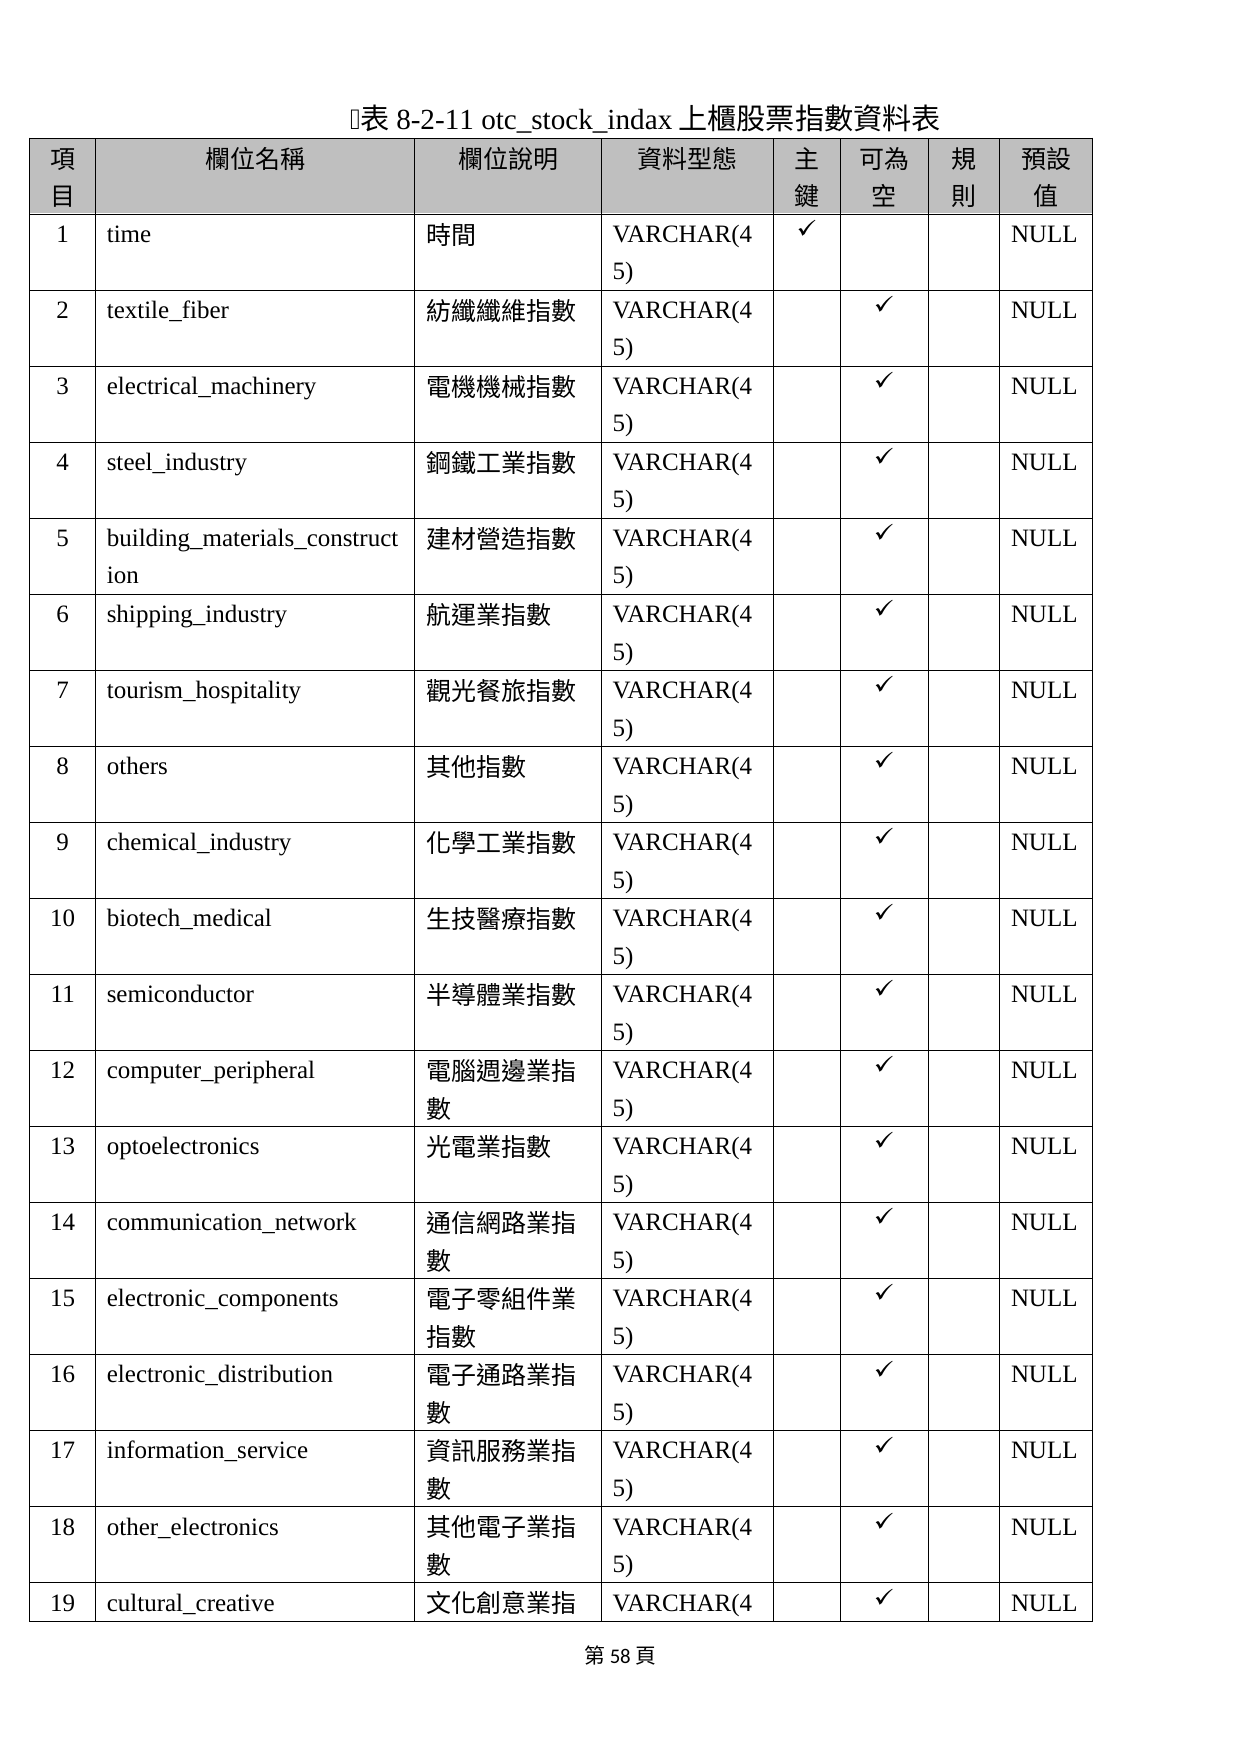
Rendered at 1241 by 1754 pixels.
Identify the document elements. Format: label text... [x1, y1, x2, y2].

table_cell 電子零組件業指數 [415, 1279, 601, 1354]
table_cell 時間 [415, 215, 601, 289]
table_cell [841, 823, 928, 898]
table_cell VARCHAR(45) [602, 291, 773, 366]
table_cell [929, 1583, 999, 1621]
table_cell [774, 215, 840, 289]
table_cell [841, 975, 928, 1050]
table_cell [774, 1203, 840, 1278]
table_cell NULL [1000, 1507, 1092, 1582]
table_cell [774, 823, 840, 898]
table_cell 12 [30, 1051, 95, 1126]
table_cell 建材營造指數 [415, 519, 601, 594]
table_cell 18 [30, 1507, 95, 1582]
table_cell VARCHAR(45) [602, 367, 773, 442]
table_cell [929, 1279, 999, 1354]
table_cell others [96, 747, 414, 822]
table_cell time [96, 215, 414, 289]
table_cell building_materials_construction [96, 519, 414, 594]
table_cell [841, 1127, 928, 1202]
table_cell [929, 291, 999, 366]
table_cell semiconductor [96, 975, 414, 1050]
table_cell NULL [1000, 747, 1092, 822]
table_cell [929, 443, 999, 518]
table_cell information_service [96, 1431, 414, 1506]
table_cell electrical_machinery [96, 367, 414, 442]
table_cell [841, 1431, 928, 1506]
table_cell [929, 1355, 999, 1430]
table_cell [841, 291, 928, 366]
table_cell 資訊服務業指數 [415, 1431, 601, 1506]
table_cell 生技醫療指數 [415, 899, 601, 974]
table_cell 電腦週邊業指數 [415, 1051, 601, 1126]
table_cell electronic_distribution [96, 1355, 414, 1430]
table_cell NULL [1000, 1203, 1092, 1278]
table_cell [774, 1127, 840, 1202]
table_cell computer_peripheral [96, 1051, 414, 1126]
table_cell 7 [30, 671, 95, 746]
table_cell 5 [30, 519, 95, 594]
table_cell VARCHAR(45) [602, 1127, 773, 1202]
table_cell NULL [1000, 367, 1092, 442]
table_cell 紡纖纖維指數 [415, 291, 601, 366]
table_cell [774, 519, 840, 594]
table_cell optoelectronics [96, 1127, 414, 1202]
table_cell [929, 1051, 999, 1126]
table_cell VARCHAR(45) [602, 443, 773, 518]
table_cell [841, 443, 928, 518]
table_cell NULL [1000, 1355, 1092, 1430]
table_cell communication_network [96, 1203, 414, 1278]
table_header 資料型態 [602, 139, 773, 213]
table_cell [774, 291, 840, 366]
table_cell [929, 975, 999, 1050]
table_cell shipping_industry [96, 595, 414, 670]
table_cell [774, 1355, 840, 1430]
table_cell [841, 1051, 928, 1126]
table_cell NULL [1000, 671, 1092, 746]
table_cell NULL [1000, 443, 1092, 518]
table_cell other_electronics [96, 1507, 414, 1582]
table_cell [929, 747, 999, 822]
table_cell textile_fiber [96, 291, 414, 366]
table_cell VARCHAR(45) [602, 1583, 773, 1621]
table_cell [841, 215, 928, 289]
table_cell [841, 671, 928, 746]
table_cell [841, 1583, 928, 1621]
table_cell [841, 747, 928, 822]
table_cell [774, 1507, 840, 1582]
table_cell steel_industry [96, 443, 414, 518]
table_cell VARCHAR(45) [602, 215, 773, 289]
table_cell NULL [1000, 215, 1092, 289]
table_cell 4 [30, 443, 95, 518]
table_cell 11 [30, 975, 95, 1050]
table_cell 航運業指數 [415, 595, 601, 670]
table_cell 2 [30, 291, 95, 366]
table_cell [774, 1583, 840, 1621]
table_cell 鋼鐵工業指數 [415, 443, 601, 518]
table_cell 光電業指數 [415, 1127, 601, 1202]
table_cell NULL [1000, 899, 1092, 974]
table_cell chemical_industry [96, 823, 414, 898]
table_cell 電子通路業指數 [415, 1355, 601, 1430]
table_cell NULL [1000, 1279, 1092, 1354]
table_cell [929, 215, 999, 289]
table_cell [841, 595, 928, 670]
table_cell [841, 367, 928, 442]
table_cell VARCHAR(45) [602, 1431, 773, 1506]
table_cell [841, 1355, 928, 1430]
table_cell [774, 367, 840, 442]
table_header 欄位說明 [415, 139, 601, 213]
table_cell VARCHAR(45) [602, 975, 773, 1050]
table_header 主鍵 [774, 139, 840, 213]
table_cell [841, 899, 928, 974]
table_cell [774, 671, 840, 746]
table_header 可為空 [841, 139, 928, 213]
table_cell 13 [30, 1127, 95, 1202]
table_cell 半導體業指數 [415, 975, 601, 1050]
table_cell 3 [30, 367, 95, 442]
table_cell NULL [1000, 595, 1092, 670]
table_cell [774, 975, 840, 1050]
table_cell NULL [1000, 291, 1092, 366]
table_cell NULL [1000, 1431, 1092, 1506]
table_cell 17 [30, 1431, 95, 1506]
table_cell [841, 1203, 928, 1278]
table_cell VARCHAR(45) [602, 1507, 773, 1582]
table_cell 9 [30, 823, 95, 898]
table_cell VARCHAR(45) [602, 747, 773, 822]
table_cell VARCHAR(45) [602, 1355, 773, 1430]
table_cell NULL [1000, 519, 1092, 594]
table_cell NULL [1000, 1127, 1092, 1202]
table_cell 其他電子業指數 [415, 1507, 601, 1582]
table_cell NULL [1000, 823, 1092, 898]
table_cell [929, 899, 999, 974]
table_cell 10 [30, 899, 95, 974]
table_cell [929, 367, 999, 442]
table_cell 14 [30, 1203, 95, 1278]
table_cell biotech_medical [96, 899, 414, 974]
table_cell NULL [1000, 1583, 1092, 1621]
table_cell NULL [1000, 975, 1092, 1050]
table_cell [929, 823, 999, 898]
table_cell [929, 1127, 999, 1202]
table_cell 8 [30, 747, 95, 822]
table_cell 1 [30, 215, 95, 289]
table_cell [841, 519, 928, 594]
table_cell VARCHAR(45) [602, 671, 773, 746]
table_cell VARCHAR(45) [602, 595, 773, 670]
table_cell 6 [30, 595, 95, 670]
table_cell VARCHAR(45) [602, 823, 773, 898]
table_cell 觀光餐旅指數 [415, 671, 601, 746]
table_cell 16 [30, 1355, 95, 1430]
table_cell [929, 1507, 999, 1582]
table_cell tourism_hospitality [96, 671, 414, 746]
table_cell 其他指數 [415, 747, 601, 822]
table_cell VARCHAR(45) [602, 899, 773, 974]
table_cell [774, 443, 840, 518]
table_cell [929, 1203, 999, 1278]
table_cell [841, 1507, 928, 1582]
table_cell VARCHAR(45) [602, 519, 773, 594]
table_cell [929, 519, 999, 594]
table_cell 15 [30, 1279, 95, 1354]
table_cell VARCHAR(45) [602, 1203, 773, 1278]
table_cell [929, 1431, 999, 1506]
table_cell cultural_creative [96, 1583, 414, 1621]
table_cell electronic_components [96, 1279, 414, 1354]
table_cell [929, 595, 999, 670]
table_cell 電機機械指數 [415, 367, 601, 442]
table_header 預設值 [1000, 139, 1092, 213]
table_cell 19 [30, 1583, 95, 1621]
table_cell [774, 1051, 840, 1126]
table_cell [774, 595, 840, 670]
table_header 項目 [30, 139, 95, 213]
table_cell 文化創意業指數 [415, 1583, 601, 1621]
table_cell [929, 671, 999, 746]
table_cell VARCHAR(45) [602, 1051, 773, 1126]
table_cell [774, 1431, 840, 1506]
table_cell [774, 899, 840, 974]
table_cell 通信網路業指數 [415, 1203, 601, 1278]
table_cell [774, 747, 840, 822]
table_cell 化學工業指數 [415, 823, 601, 898]
table_cell [841, 1279, 928, 1354]
table_cell VARCHAR(45) [602, 1279, 773, 1354]
table_cell NULL [1000, 1051, 1092, 1126]
table_cell [774, 1279, 840, 1354]
table_header 欄位名稱 [96, 139, 414, 213]
table_header 規則 [929, 139, 999, 213]
